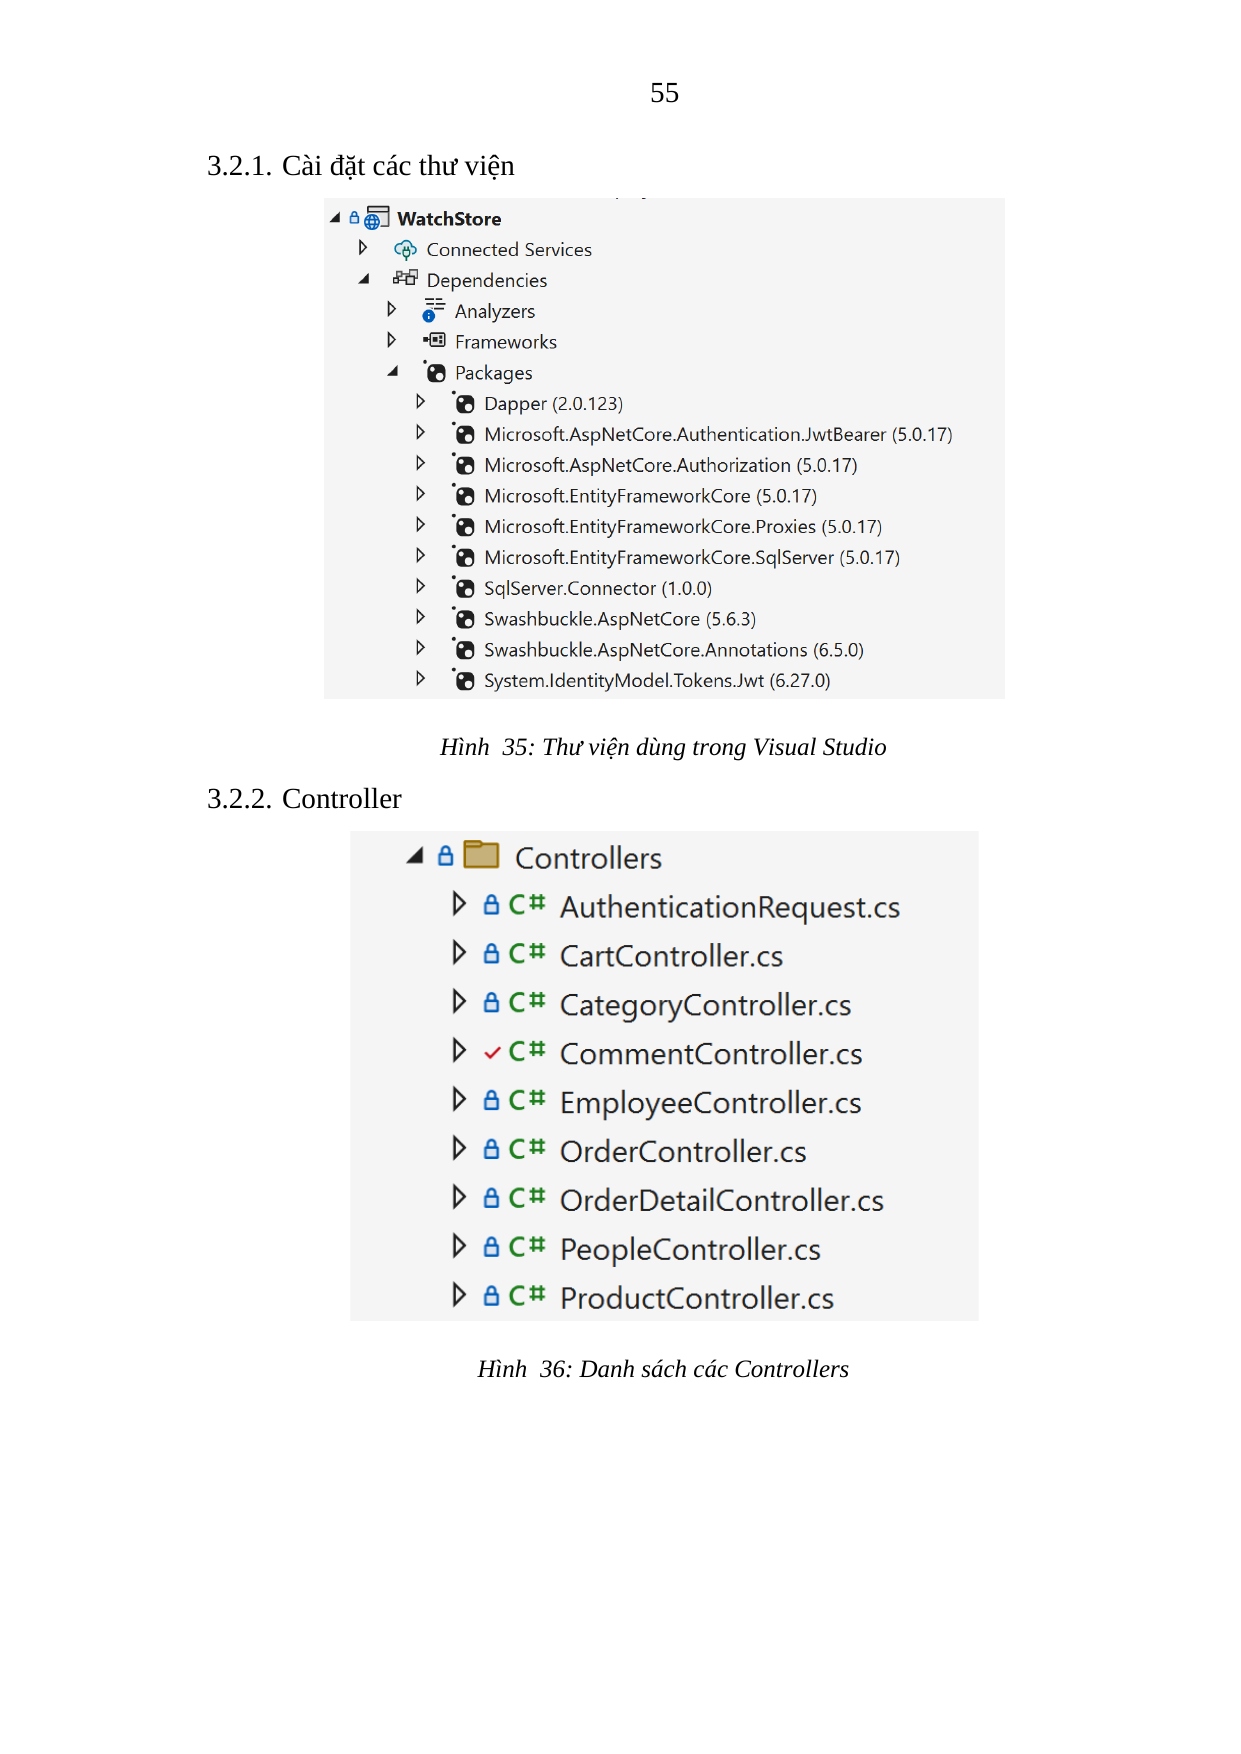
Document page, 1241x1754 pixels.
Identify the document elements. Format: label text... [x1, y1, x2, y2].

text Hình 35: Thư viện dùng trong Visual Studio [207, 732, 1122, 761]
text Hình 36: Danh sách các Controllers [207, 1354, 1122, 1383]
picture [324, 198, 1005, 699]
subtitle Controller [207, 781, 1122, 815]
subtitle Cài đặt các thư viện [207, 148, 1122, 181]
picture [350, 831, 979, 1321]
